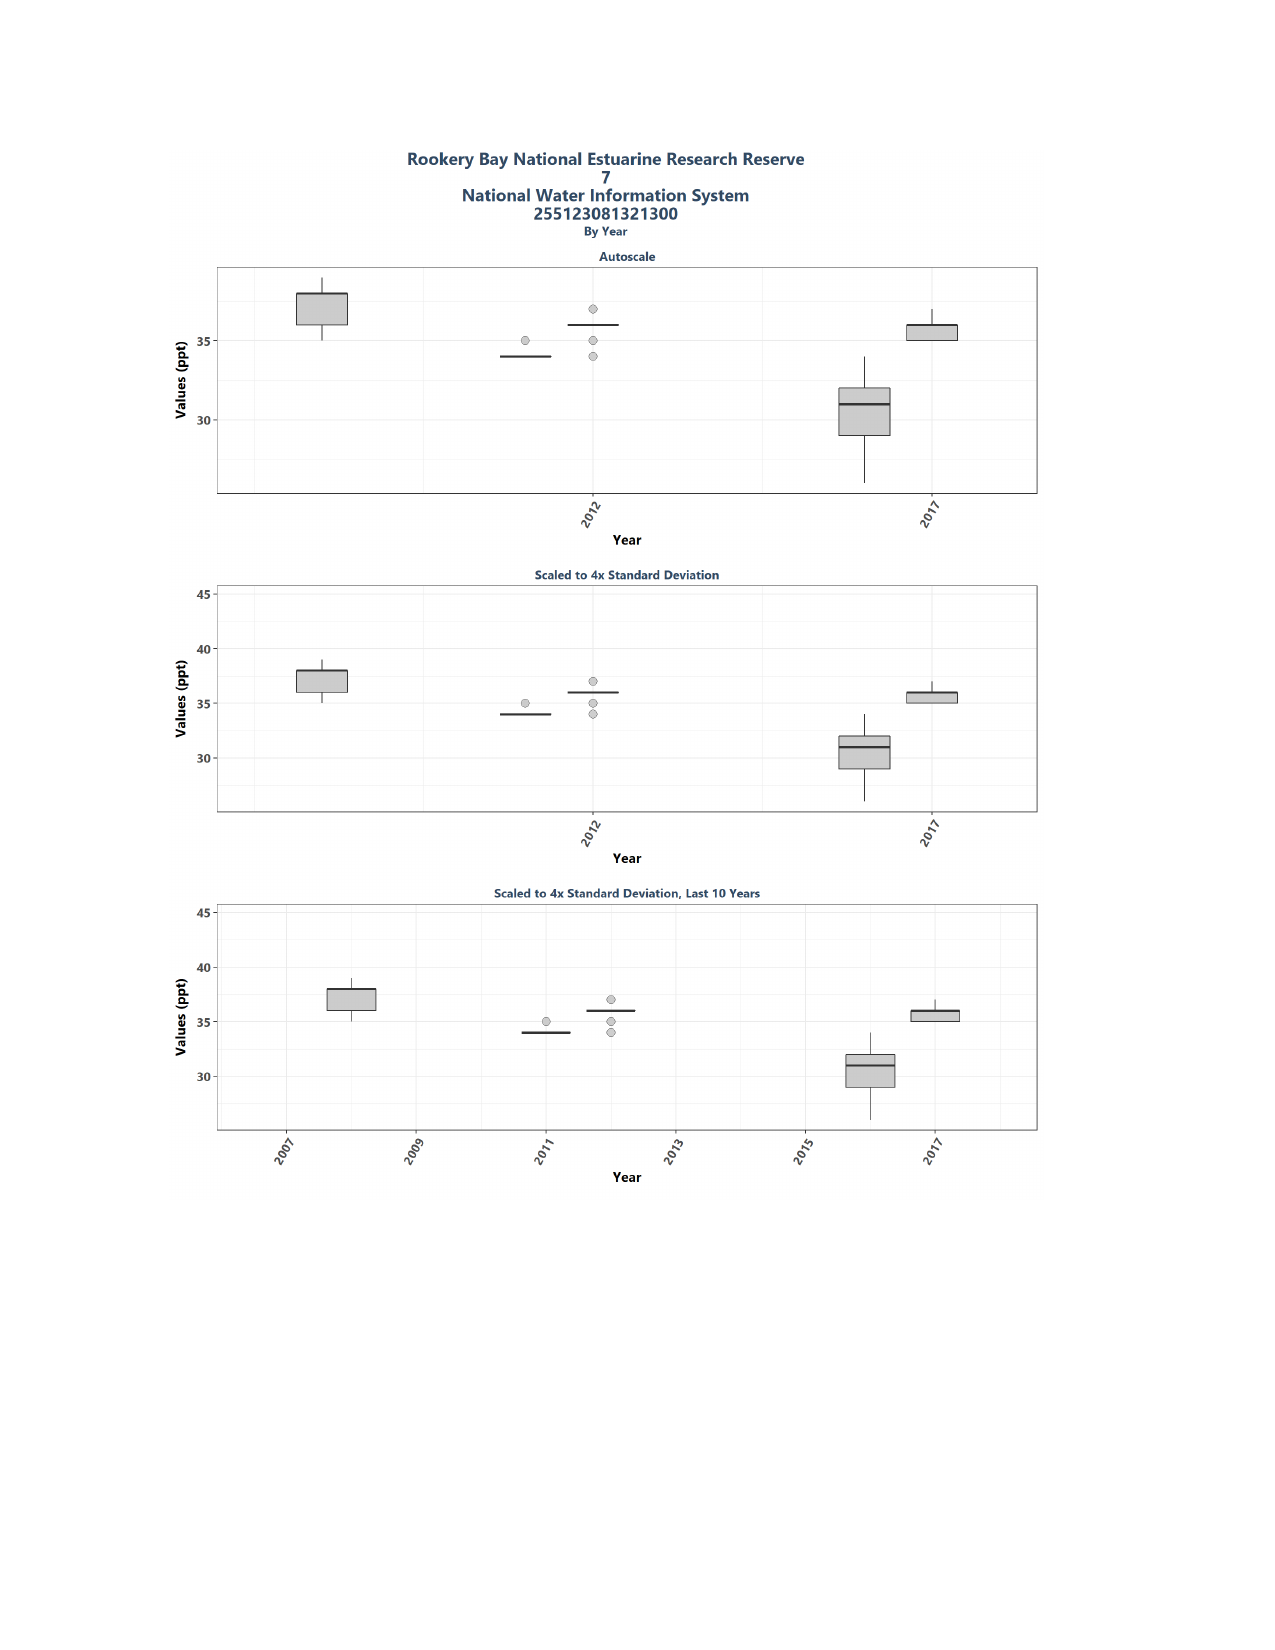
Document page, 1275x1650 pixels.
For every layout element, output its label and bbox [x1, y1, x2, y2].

picture [168, 150, 1044, 1200]
